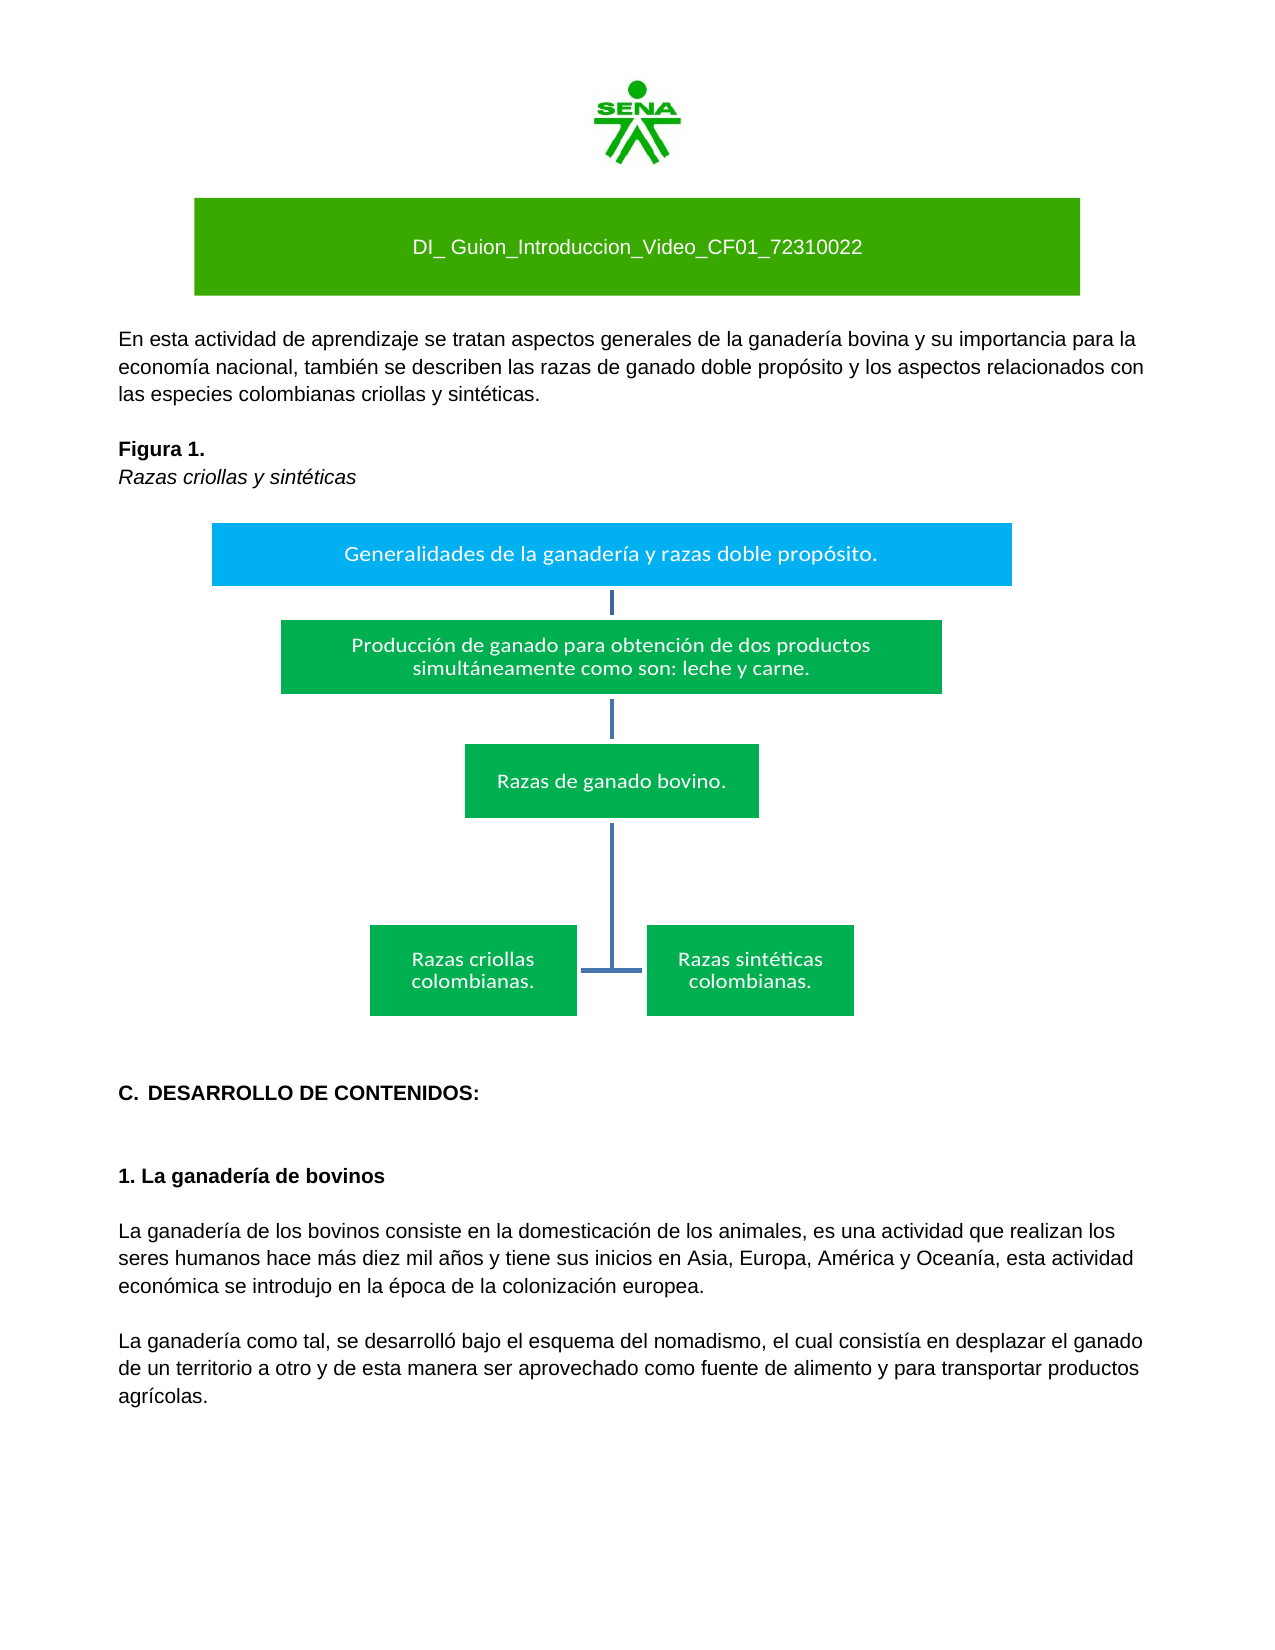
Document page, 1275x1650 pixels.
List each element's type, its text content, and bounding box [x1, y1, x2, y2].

list DESARROLLO DE CONTENIDOS: [118, 1081, 1157, 1105]
text En esta actividad de aprendizaje se tratan aspectos generales de la ganadería bovina y su importancia para la economía nacional, también se describen las razas de ganado doble propósito y los aspectos relacionados con las especies colombianas criollas y sintéticas. [118, 327, 1157, 406]
text La ganadería de los bovinos consiste en la domesticación de los animales, es una actividad que realizan los seres humanos hace más diez mil años y tiene sus inicios en Asia, Europa, América y Oceanía, esta actividad económica se introdujo en la época de la colonización europea. [118, 1219, 1157, 1298]
text Figura 1. [118, 437, 1157, 461]
text La ganadería como tal, se desarrolló bajo el esquema del nomadismo, el cual consistía en desplazar el ganado de un territorio a otro y de esta manera ser aprovechado como fuente de alimento y para transportar productos agrícolas. [118, 1329, 1157, 1408]
text 1. La ganadería de bovinos [118, 1164, 1157, 1188]
picture [588, 75, 687, 172]
text Razas criollas y sintéticas [118, 465, 1157, 489]
